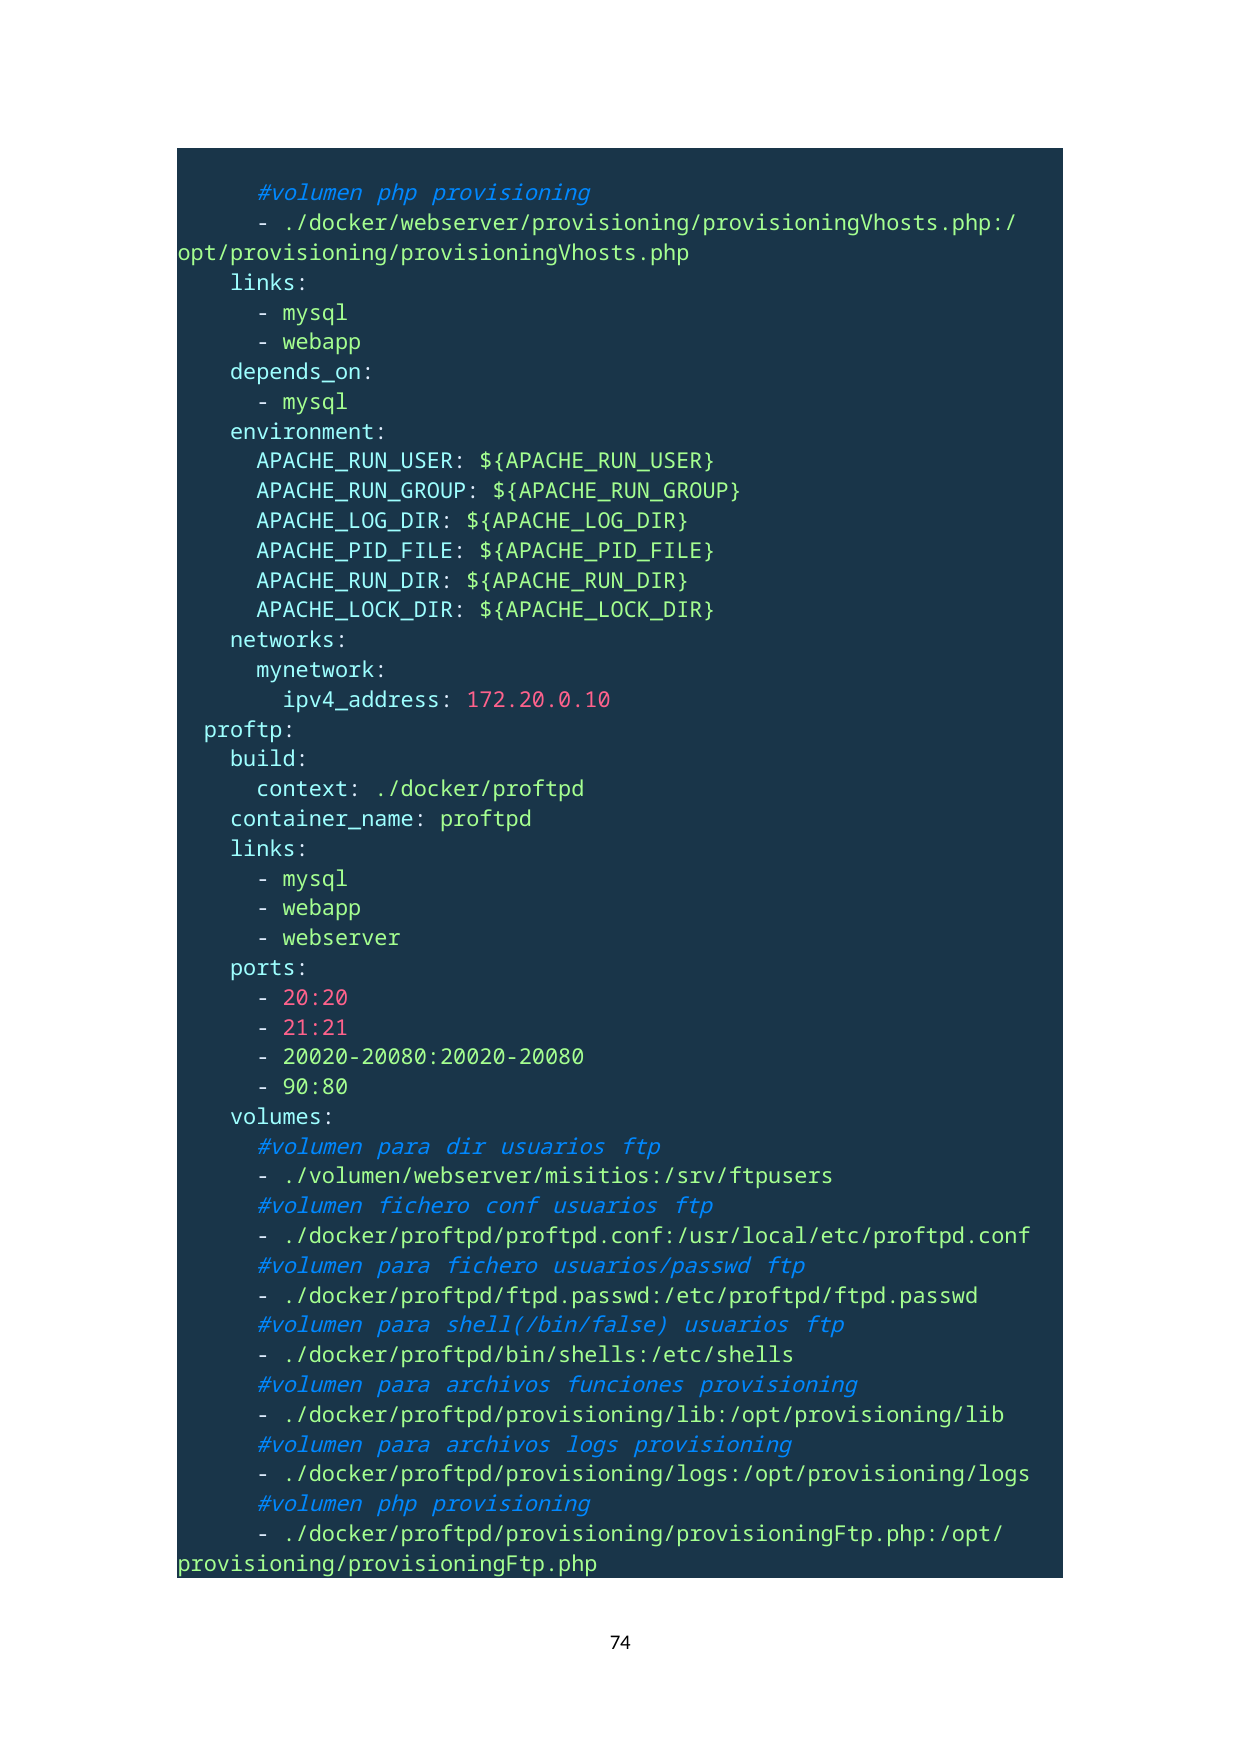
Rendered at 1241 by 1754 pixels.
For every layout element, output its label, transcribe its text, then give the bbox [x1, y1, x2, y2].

text #volumen para dir usuarios ftp [177, 1131, 1063, 1161]
text - webapp [177, 892, 1063, 922]
text - 20:20 [177, 982, 1063, 1012]
text - 20020-20080:20020-20080 [177, 1041, 1063, 1071]
text APACHE_RUN_USER: ${APACHE_RUN_USER} [177, 446, 1063, 475]
text #volumen php provisioning [177, 1488, 1063, 1518]
text #volumen para archivos logs provisioning [177, 1429, 1063, 1458]
text container_name: proftpd [177, 803, 1063, 833]
text APACHE_LOG_DIR: ${APACHE_LOG_DIR} [177, 505, 1063, 535]
text links: [177, 267, 1063, 297]
text context: ./docker/proftpd [177, 773, 1063, 803]
text ipv4_address: 172.20.0.10 [177, 684, 1063, 714]
text - ./docker/webserver/provisioning/provisioningVhosts.php:/opt/provisioning/provisioningVhosts.php [177, 207, 1063, 267]
text #volumen para shell(/bin/false) usuarios ftp [177, 1309, 1063, 1339]
text environment: [177, 416, 1063, 446]
text - webserver [177, 922, 1063, 952]
text ports: [177, 952, 1063, 982]
text - ./docker/proftpd/provisioning/provisioningFtp.php:/opt/provisioning/provisioningFtp.php [177, 1518, 1063, 1578]
text volumes: [177, 1101, 1063, 1131]
text - mysql [177, 386, 1063, 416]
text - ./docker/proftpd/provisioning/lib:/opt/provisioning/lib [177, 1399, 1063, 1429]
text networks: [177, 624, 1063, 654]
text proftp: [177, 714, 1063, 743]
text - webapp [177, 326, 1063, 356]
text APACHE_LOCK_DIR: ${APACHE_LOCK_DIR} [177, 594, 1063, 624]
text - ./docker/proftpd/proftpd.conf:/usr/local/etc/proftpd.conf [177, 1220, 1063, 1250]
text APACHE_RUN_DIR: ${APACHE_RUN_DIR} [177, 565, 1063, 594]
text links: [177, 833, 1063, 863]
text - ./docker/proftpd/bin/shells:/etc/shells [177, 1339, 1063, 1369]
text - 90:80 [177, 1071, 1063, 1101]
text #volumen para archivos funciones provisioning [177, 1369, 1063, 1399]
text - mysql [177, 297, 1063, 326]
text #volumen fichero conf usuarios ftp [177, 1190, 1063, 1220]
text build: [177, 743, 1063, 773]
text - ./docker/proftpd/ftpd.passwd:/etc/proftpd/ftpd.passwd [177, 1280, 1063, 1309]
text - mysql [177, 863, 1063, 892]
text - ./volumen/webserver/misitios:/srv/ftpusers [177, 1161, 1063, 1190]
text mynetwork: [177, 654, 1063, 684]
text #volumen php provisioning [177, 177, 1063, 207]
text #volumen para fichero usuarios/passwd ftp [177, 1250, 1063, 1280]
text APACHE_RUN_GROUP: ${APACHE_RUN_GROUP} [177, 475, 1063, 505]
text - ./docker/proftpd/provisioning/logs:/opt/provisioning/logs [177, 1458, 1063, 1488]
text depends_on: [177, 356, 1063, 386]
text APACHE_PID_FILE: ${APACHE_PID_FILE} [177, 535, 1063, 565]
text - 21:21 [177, 1012, 1063, 1041]
